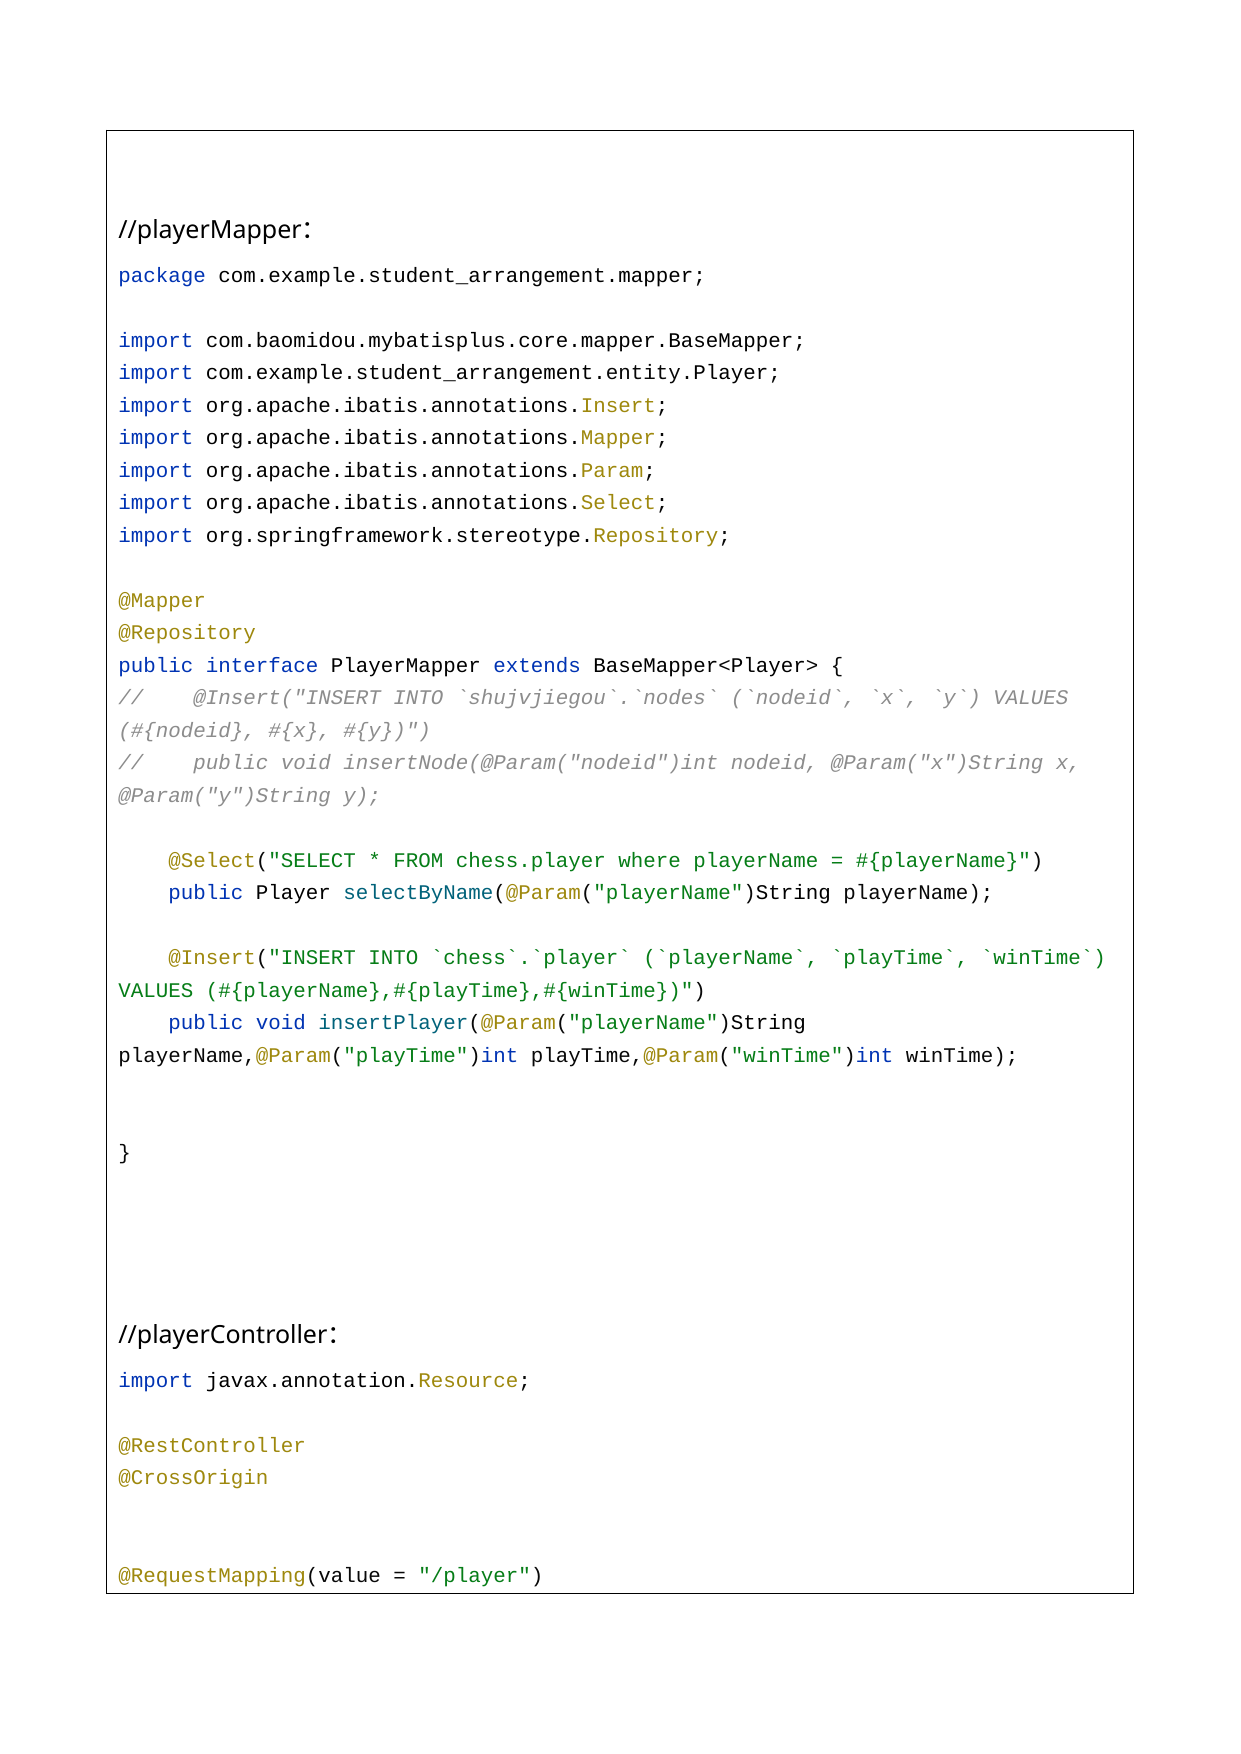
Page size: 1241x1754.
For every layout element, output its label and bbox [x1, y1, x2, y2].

table_cell [107, 131, 1133, 1593]
